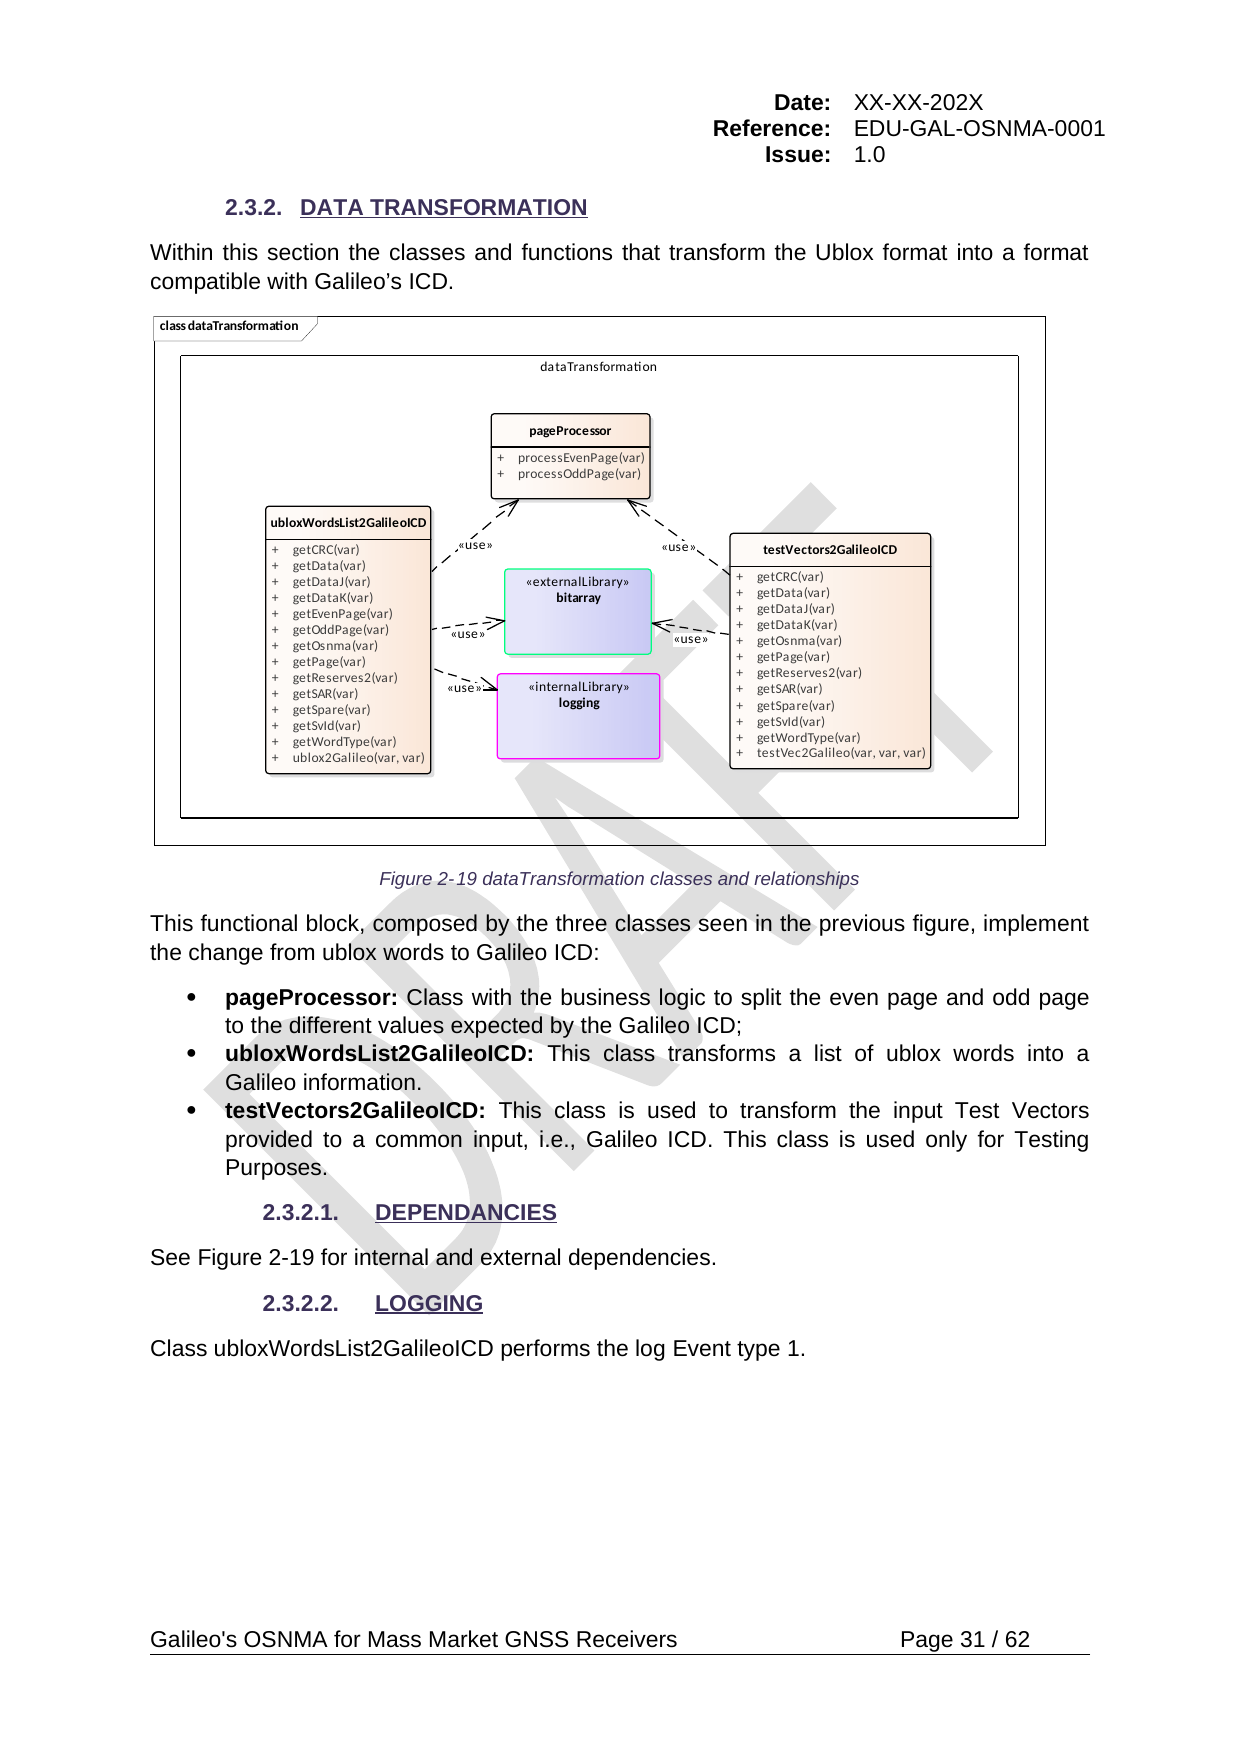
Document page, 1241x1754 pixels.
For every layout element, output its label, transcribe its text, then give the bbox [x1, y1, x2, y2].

subtitle Dependancies [262, 1199, 1090, 1226]
list testVectors2GalileoICD: This class is used to transform the input Test Vectors provided to a common input, i.e., Galileo ICD. This class is used only for Testing Purposes. [187, 1097, 1090, 1181]
subtitle Data Transformation [225, 194, 1090, 220]
list pageProcessor: Class with the business logic to split the even page and odd page to the different values expected by the Galileo ICD; [187, 983, 1090, 1038]
text Class ubloxWordsList2GalileoICD performs the log Event type 1. [150, 1334, 1090, 1361]
text Within this section the classes and functions that transform the Ublox format into a format compatible with Galileo’s ICD. [150, 239, 1090, 294]
text This functional block, composed by the three classes seen in the previous figure, implement the change from ublox words to Galileo ICD: [150, 910, 1090, 965]
subtitle Logging [262, 1289, 1090, 1316]
list ubloxWordsList2GalileoICD: This class transforms a list of ublox words into a Galileo information. [187, 1040, 1090, 1095]
